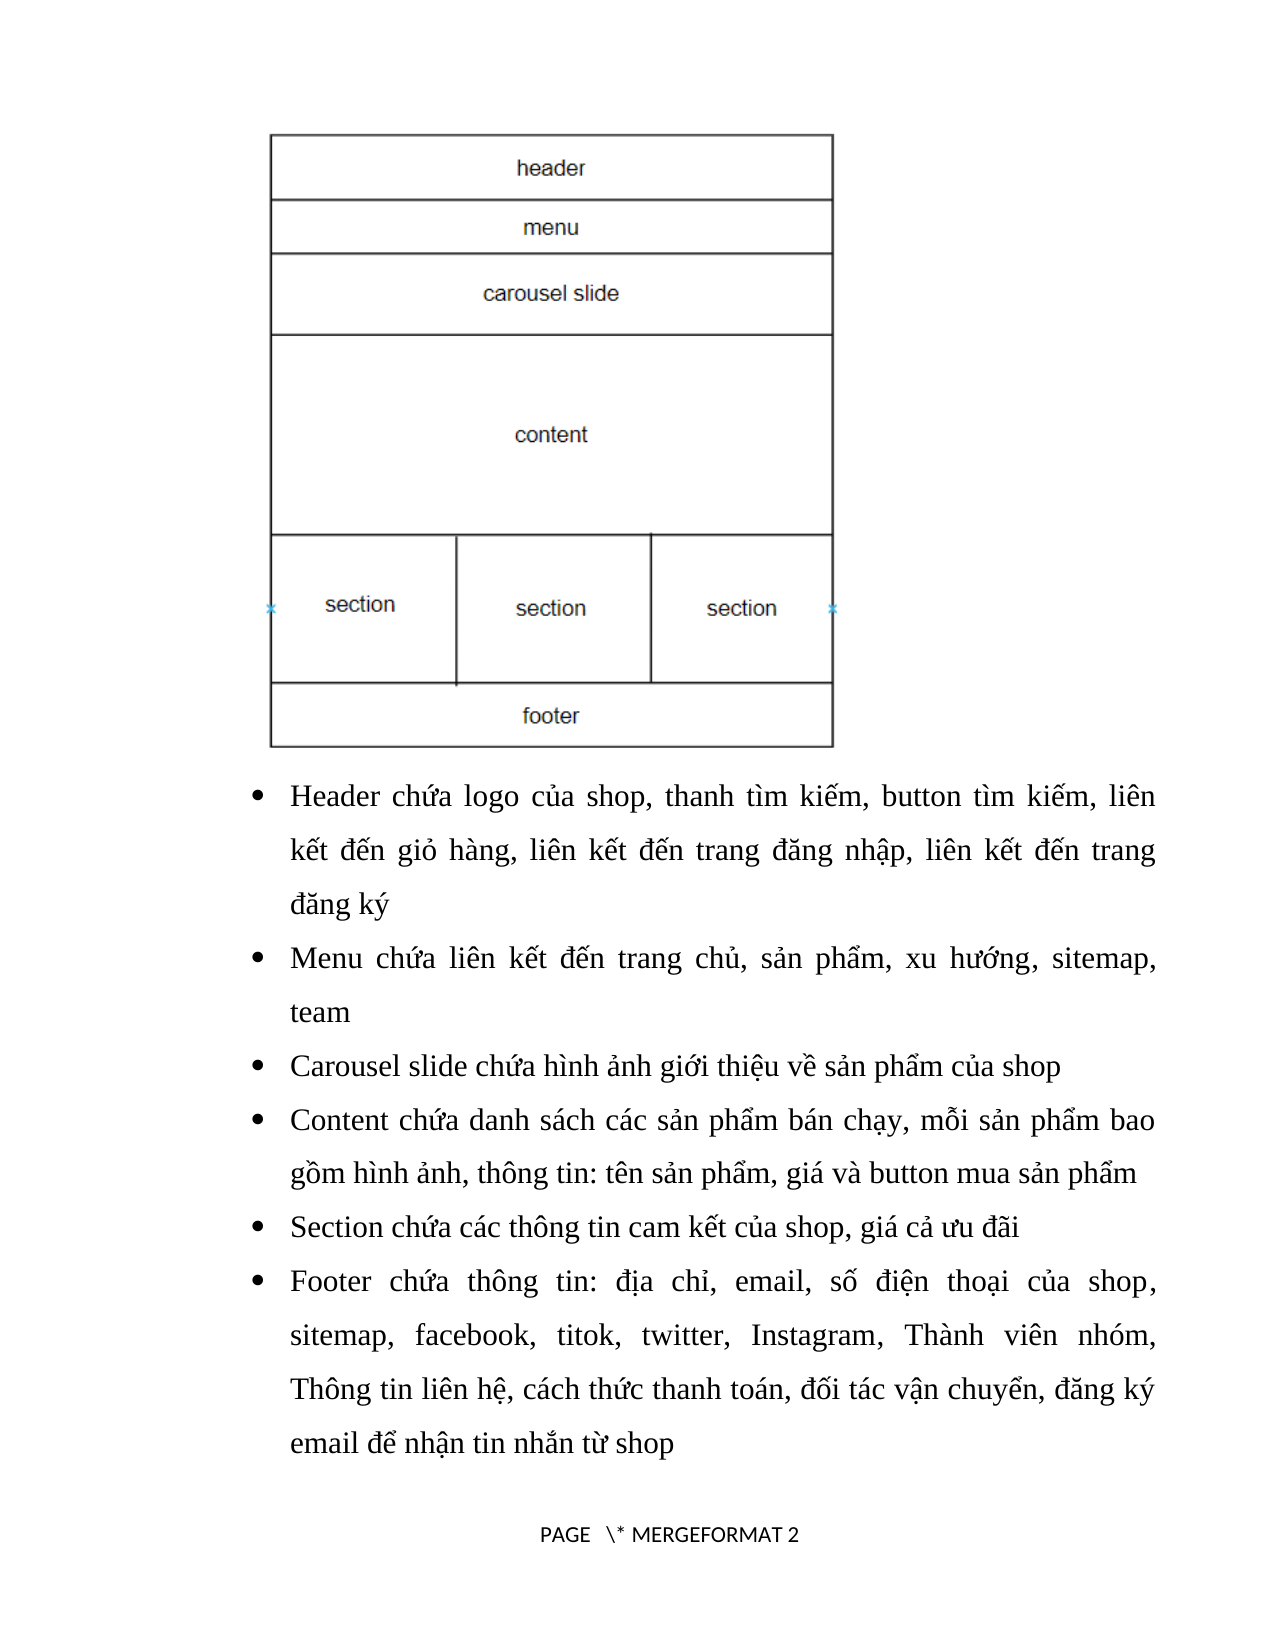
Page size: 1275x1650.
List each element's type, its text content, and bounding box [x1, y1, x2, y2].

list Section chứa các thông tin cam kết của shop, giá cả ưu đãi [252, 1208, 1157, 1244]
picture [252, 118, 844, 764]
list Menu chứa liên kết đến trang chủ, sản phẩm, xu hướng, sitemap, team [252, 939, 1157, 1029]
list Carousel slide chứa hình ảnh giới thiệu về sản phẩm của shop [252, 1047, 1157, 1083]
list Footer chứa thông tin: địa chỉ, email, số điện thoại của shop, sitemap, facebook, titok, twitter, Instagram, Thành viên nhóm, Thông tin liên hệ, cách thức thanh toán, đối tác vận chuyển, đăng ký email để nhận tin nhắn từ shop [252, 1262, 1157, 1460]
list Content chứa danh sách các sản phẩm bán chạy, mỗi sản phẩm bao gồm hình ảnh, thông tin: tên sản phẩm, giá và button mua sản phẩm [252, 1101, 1157, 1191]
list Header chứa logo của shop, thanh tìm kiếm, button tìm kiếm, liên kết đến giỏ hàng, liên kết đến trang đăng nhập, liên kết đến trang đăng ký [252, 778, 1157, 921]
